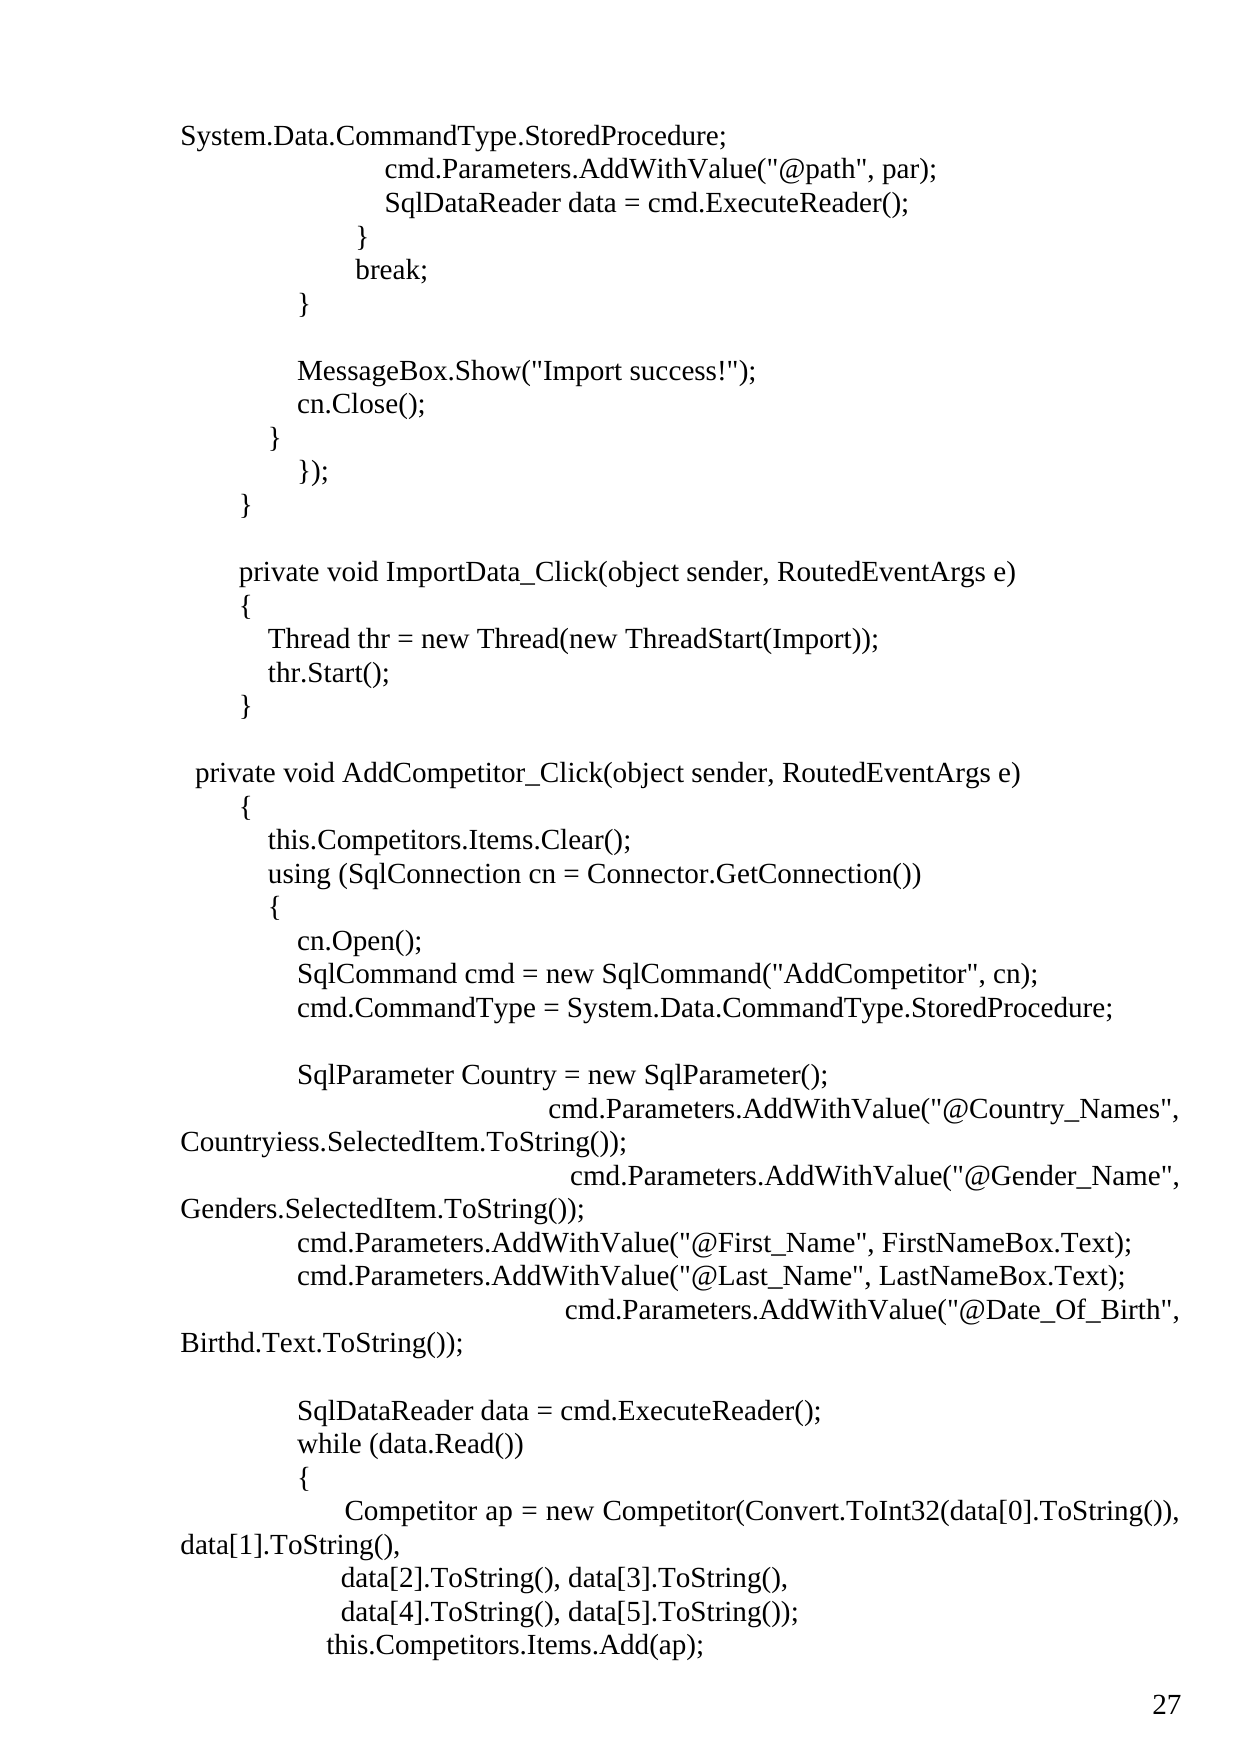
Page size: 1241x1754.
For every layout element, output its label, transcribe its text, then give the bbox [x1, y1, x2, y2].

text data[2].ToString(), data[3].ToString(), [180, 1560, 1181, 1594]
text } [180, 487, 1181, 521]
text break; [180, 252, 1181, 286]
text MessageBox.Show("Import success!"); [180, 353, 1181, 386]
text private void ImportData_Click(object sender, RoutedEventArgs e) [180, 554, 1181, 588]
text }); [180, 453, 1181, 487]
text SqlParameter Country = new SqlParameter(); [180, 1057, 1181, 1091]
text cn.Open(); [180, 923, 1181, 957]
text cmd.CommandType = System.Data.CommandType.StoredProcedure; [180, 990, 1181, 1024]
text cmd.Parameters.AddWithValue("@First_Name", FirstNameBox.Text); [180, 1225, 1181, 1258]
text cmd.Parameters.AddWithValue("@Date_Of_Birth", Birthd.Text.ToString()); [180, 1292, 1181, 1359]
text Competitor ap = new Competitor(Convert.ToInt32(data[0].ToString()), data[1].ToString(), [180, 1493, 1181, 1560]
text this.Competitors.Items.Clear(); [180, 822, 1181, 856]
text } [180, 688, 1181, 722]
text cmd.Parameters.AddWithValue("@Gender_Name", Genders.SelectedItem.ToString()); [180, 1158, 1181, 1225]
text this.Competitors.Items.Add(ap); [180, 1627, 1181, 1661]
text { [180, 1460, 1181, 1493]
text } [180, 219, 1181, 252]
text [180, 118, 1181, 152]
text { [180, 789, 1181, 822]
text using (SqlConnection cn = Connector.GetConnection()) [180, 856, 1181, 889]
text cmd.Parameters.AddWithValue("@Country_Names", Countryiess.SelectedItem.ToString()); [180, 1091, 1181, 1158]
text } [180, 286, 1181, 319]
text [180, 152, 1181, 185]
text Thread thr = new Thread(new ThreadStart(Import)); [180, 621, 1181, 655]
text cn.Close(); [180, 386, 1181, 420]
text cmd.Parameters.AddWithValue("@Last_Name", LastNameBox.Text); [180, 1258, 1181, 1292]
text } [180, 420, 1181, 453]
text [180, 185, 1181, 219]
text SqlDataReader data = cmd.ExecuteReader(); [180, 1393, 1181, 1426]
text { [180, 889, 1181, 923]
text thr.Start(); [180, 655, 1181, 688]
text private void AddCompetitor_Click(object sender, RoutedEventArgs e) [180, 755, 1181, 789]
text SqlCommand cmd = new SqlCommand("AddCompetitor", cn); [180, 957, 1181, 990]
text data[4].ToString(), data[5].ToString()); [180, 1594, 1181, 1627]
text while (data.Read()) [180, 1426, 1181, 1460]
text { [180, 588, 1181, 621]
